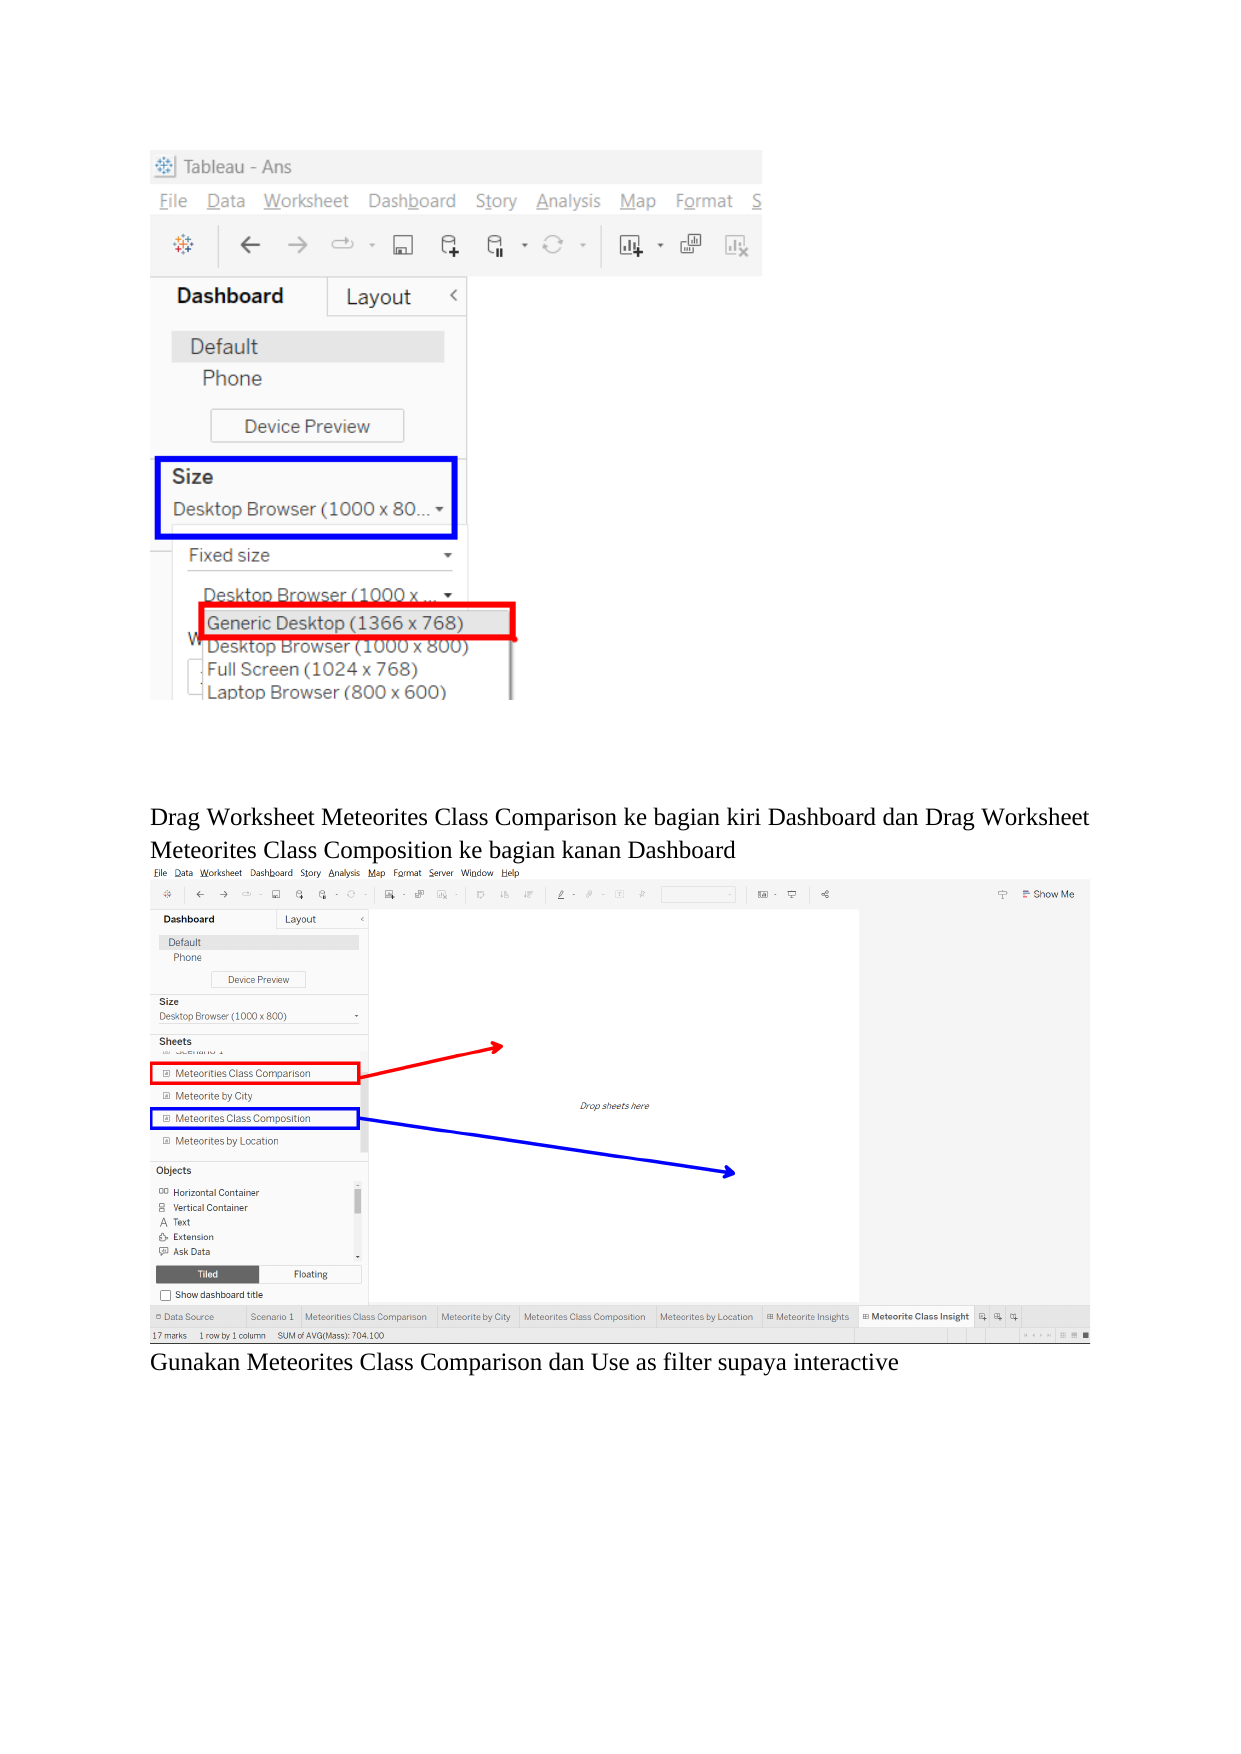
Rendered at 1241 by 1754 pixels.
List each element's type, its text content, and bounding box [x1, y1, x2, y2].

picture [150, 150, 763, 700]
picture [150, 868, 1091, 1344]
text Drag Worksheet Meteorites Class Comparison ke bagian kiri Dashboard dan Drag Worksheet Meteorites Class Composition ke bagian kanan Dashboard [150, 802, 1090, 864]
text Gunakan Meteorites Class Comparison dan Use as filter supaya interactive [150, 1347, 1090, 1376]
